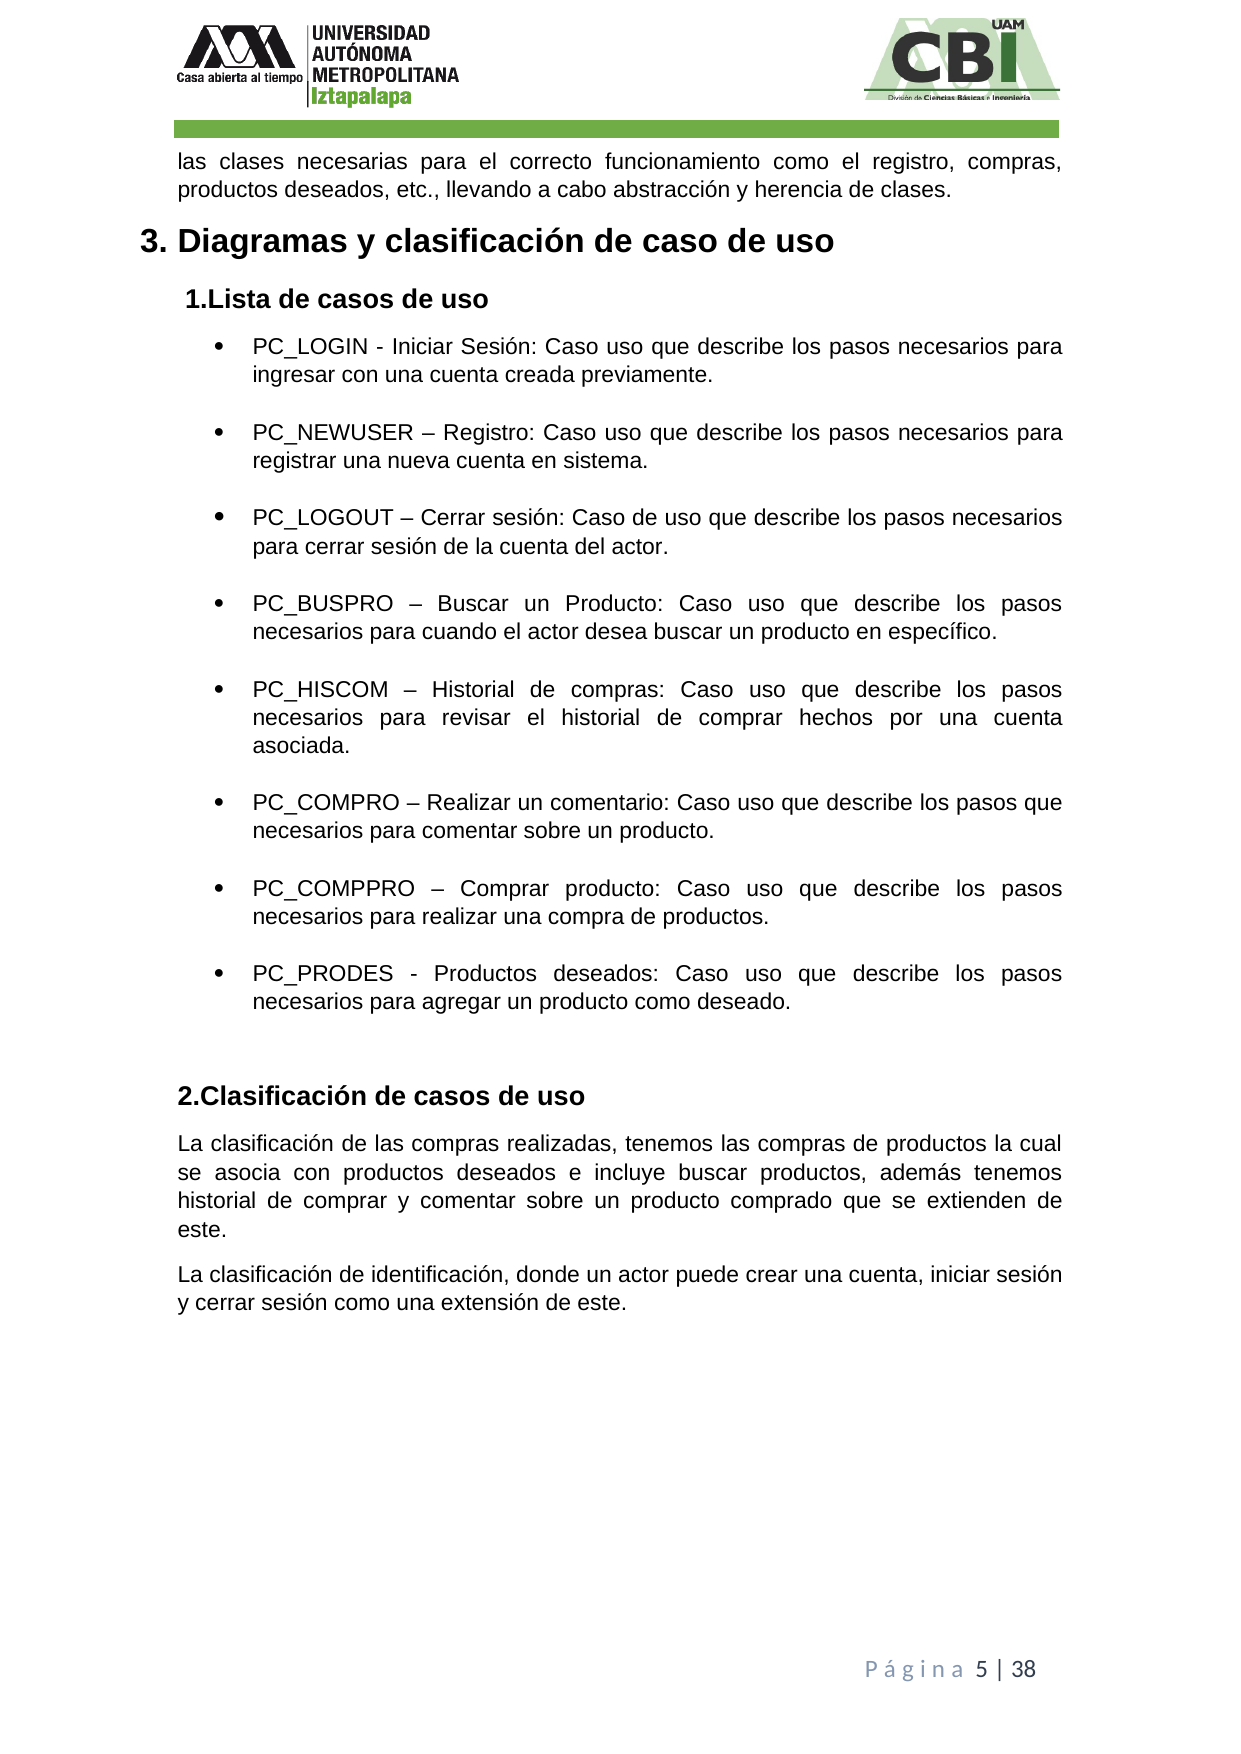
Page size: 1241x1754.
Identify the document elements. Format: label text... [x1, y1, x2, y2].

list PC_COMPRO – Realizar un comentario: Caso uso que describe los pasos que necesarios para comentar sobre un producto. [215, 789, 1063, 844]
list PC_LOGIN - Iniciar Sesión: Caso uso que describe los pasos necesarios para ingresar con una cuenta creada previamente. [215, 333, 1063, 388]
subtitle 2.Clasificación de casos de uso [177, 1080, 1063, 1111]
text La clasificación de identificación, donde un actor puede crear una cuenta, iniciar sesión y cerrar sesión como una extensión de este. [177, 1261, 1063, 1315]
picture [863, 18, 1060, 100]
list PC_NEWUSER – Registro: Caso uso que describe los pasos necesarios para registrar una nueva cuenta en sistema. [215, 419, 1063, 473]
text La clasificación de las compras realizadas, tenemos las compras de productos la cual se asocia con productos deseados e incluye buscar productos, además tenemos historial de comprar y comentar sobre un producto comprado que se extienden de este. [177, 1130, 1063, 1242]
list PC_COMPPRO – Comprar producto: Caso uso que describe los pasos necesarios para realizar una compra de productos. [215, 875, 1063, 929]
list PC_LOGOUT – Cerrar sesión: Caso de uso que describe los pasos necesarios para cerrar sesión de la cuenta del actor. [215, 504, 1063, 559]
text El siguiente diagrama de dominio nos muestra la clasificación de las clases que se necesitan para identificar fácilmente el funcionamiento del sistema de Axis. Teniendo las clases necesarias para el correcto funcionamiento como el registro, compras, productos deseados, etc., llevando a cabo abstracción y herencia de clases. [177, 148, 1063, 202]
subtitle 1.Lista de casos de uso [177, 283, 1063, 314]
subtitle Diagramas y clasificación de caso de uso [140, 221, 1063, 259]
list PC_HISCOM – Historial de compras: Caso uso que describe los pasos necesarios para revisar el historial de comprar hechos por una cuenta asociada. [215, 676, 1063, 758]
list PC_BUSPRO – Buscar un Producto: Caso uso que describe los pasos necesarios para cuando el actor desea buscar un producto en específico. [215, 590, 1063, 645]
list PC_PRODES - Productos deseados: Caso uso que describe los pasos necesarios para agregar un producto como deseado. [215, 960, 1063, 1015]
picture [177, 25, 459, 109]
